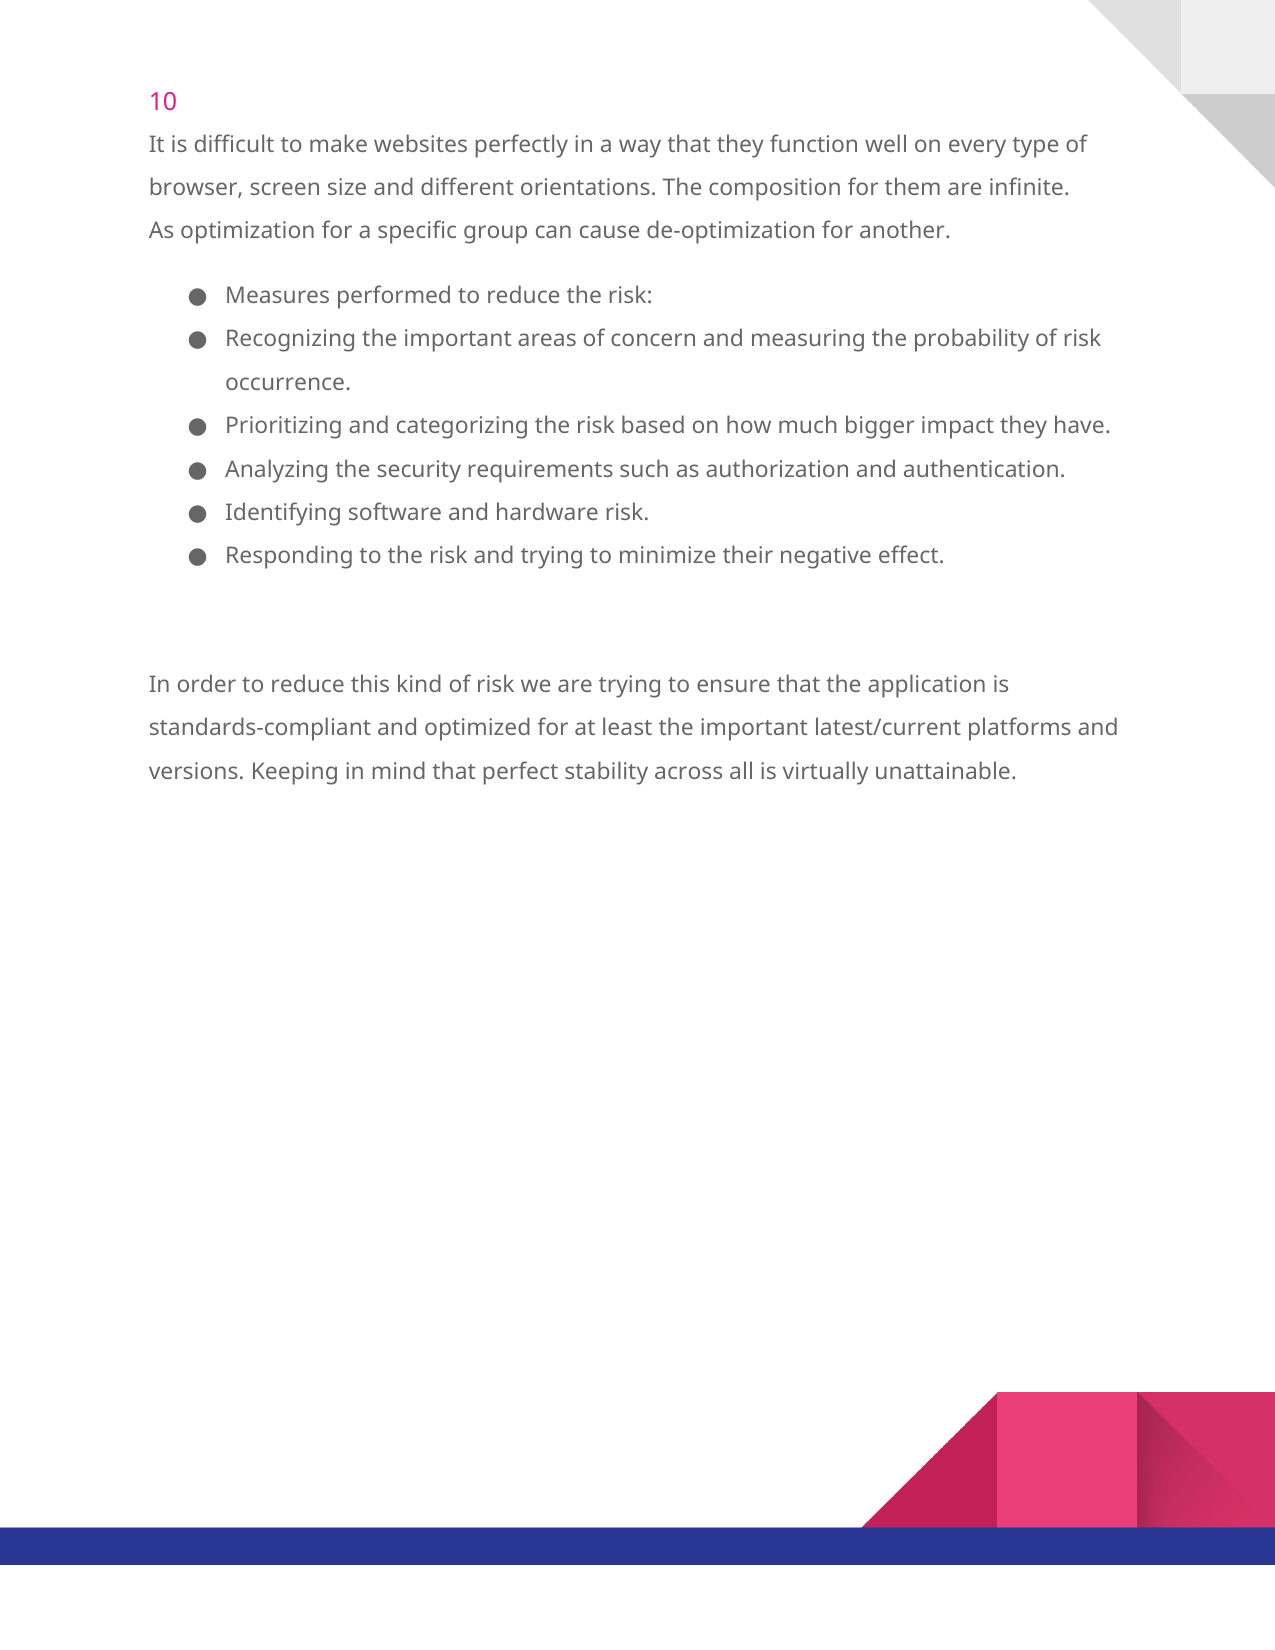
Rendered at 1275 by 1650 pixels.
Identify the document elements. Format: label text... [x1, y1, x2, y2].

picture [1087, 0, 1275, 188]
list Recognizing the important areas of concern and measuring the probability of risk occurrence. [187, 322, 1125, 397]
list Responding to the risk and trying to minimize their negative effect. [187, 539, 1125, 571]
text In order to reduce this kind of risk we are trying to ensure that the application is standards-compliant and optimized for at least the important latest/current platforms and versions. Keeping in mind that perfect stability across all is virtually unattainable. [148, 668, 1125, 786]
list Identifying software and hardware risk. [187, 496, 1125, 527]
text It is difficult to make websites perfectly in a way that they function well on every type of browser, screen size and different orientations. The composition for them are infinite. As optimization for a specific group can cause de-optimization for another. [148, 128, 1125, 246]
list Analyzing the security requirements such as authorization and authentication. [187, 452, 1125, 484]
list Prioritizing and categorizing the risk based on how much bigger impact they have. [187, 409, 1125, 440]
picture [0, 1390, 1275, 1565]
list Measures performed to reduce the risk: [187, 279, 1125, 310]
